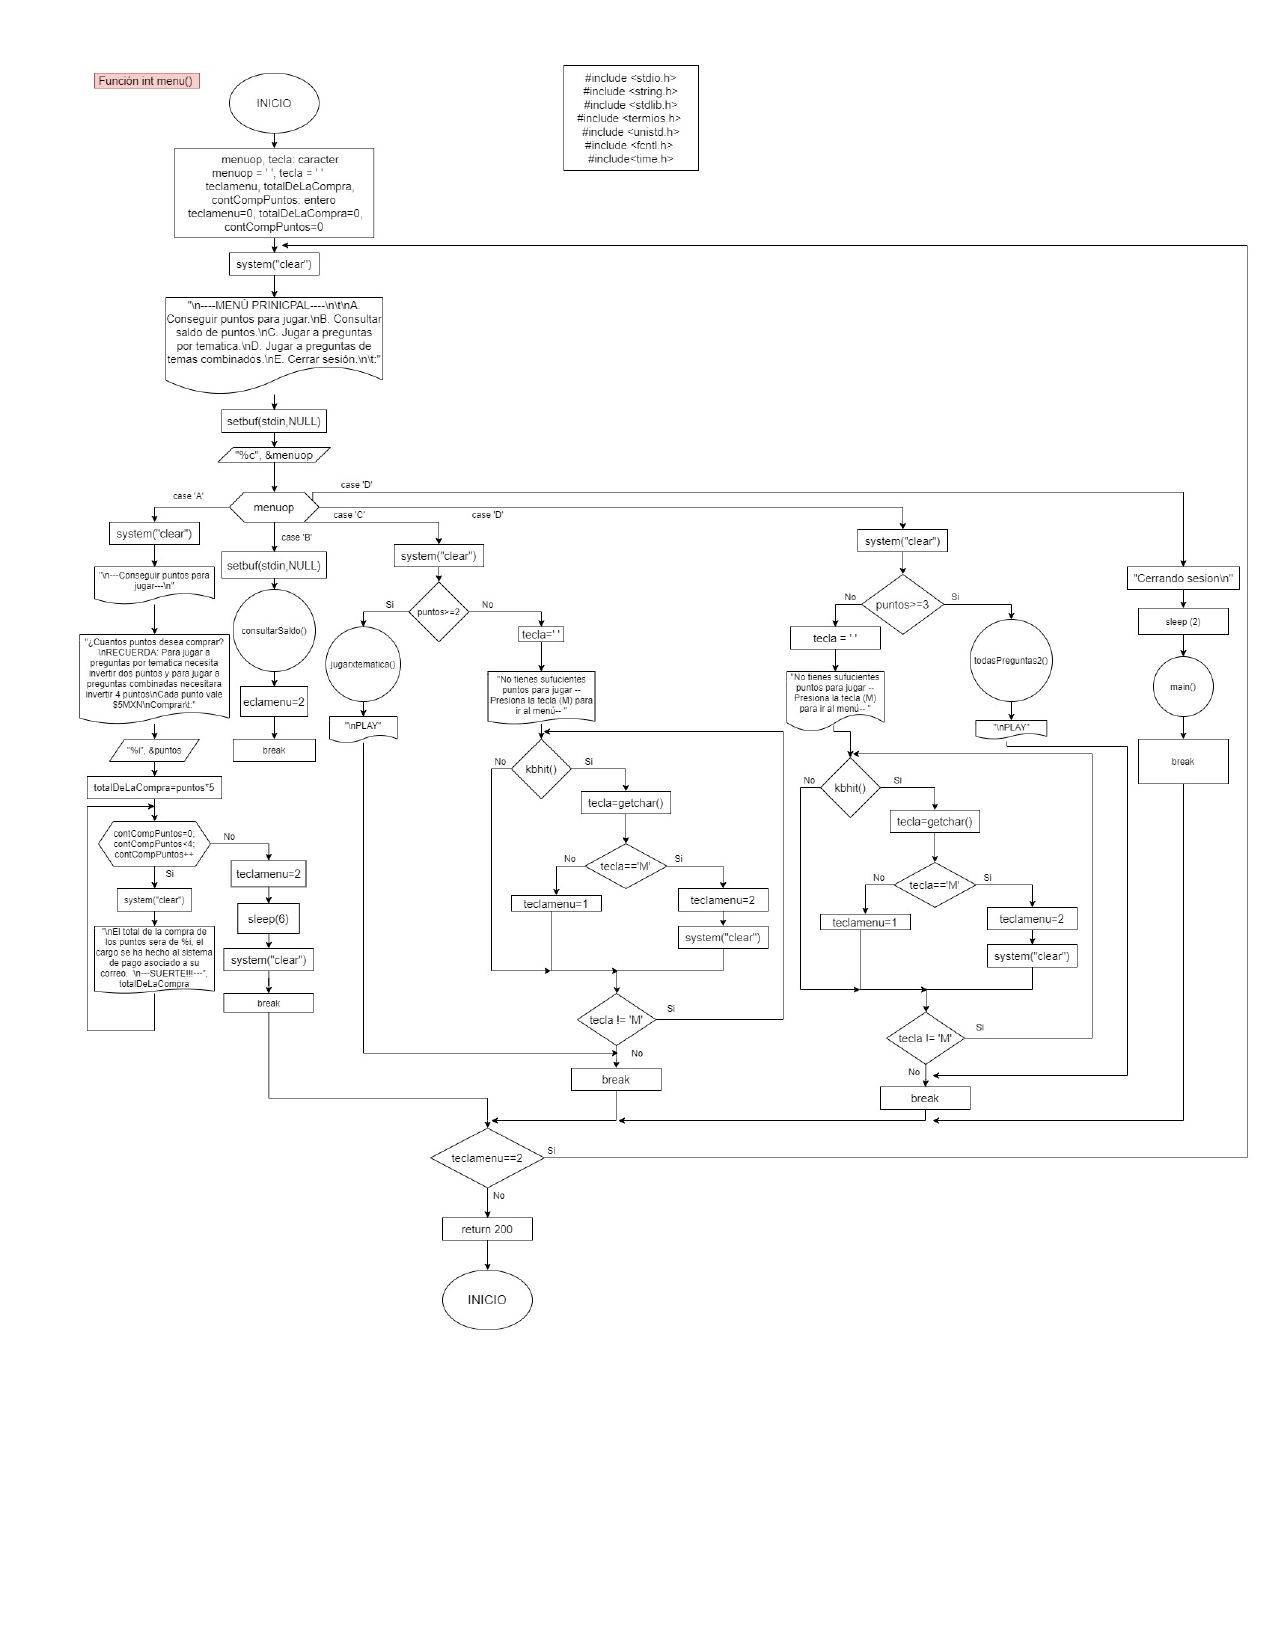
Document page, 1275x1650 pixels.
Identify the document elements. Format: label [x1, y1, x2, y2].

picture [79, 65, 1253, 1330]
